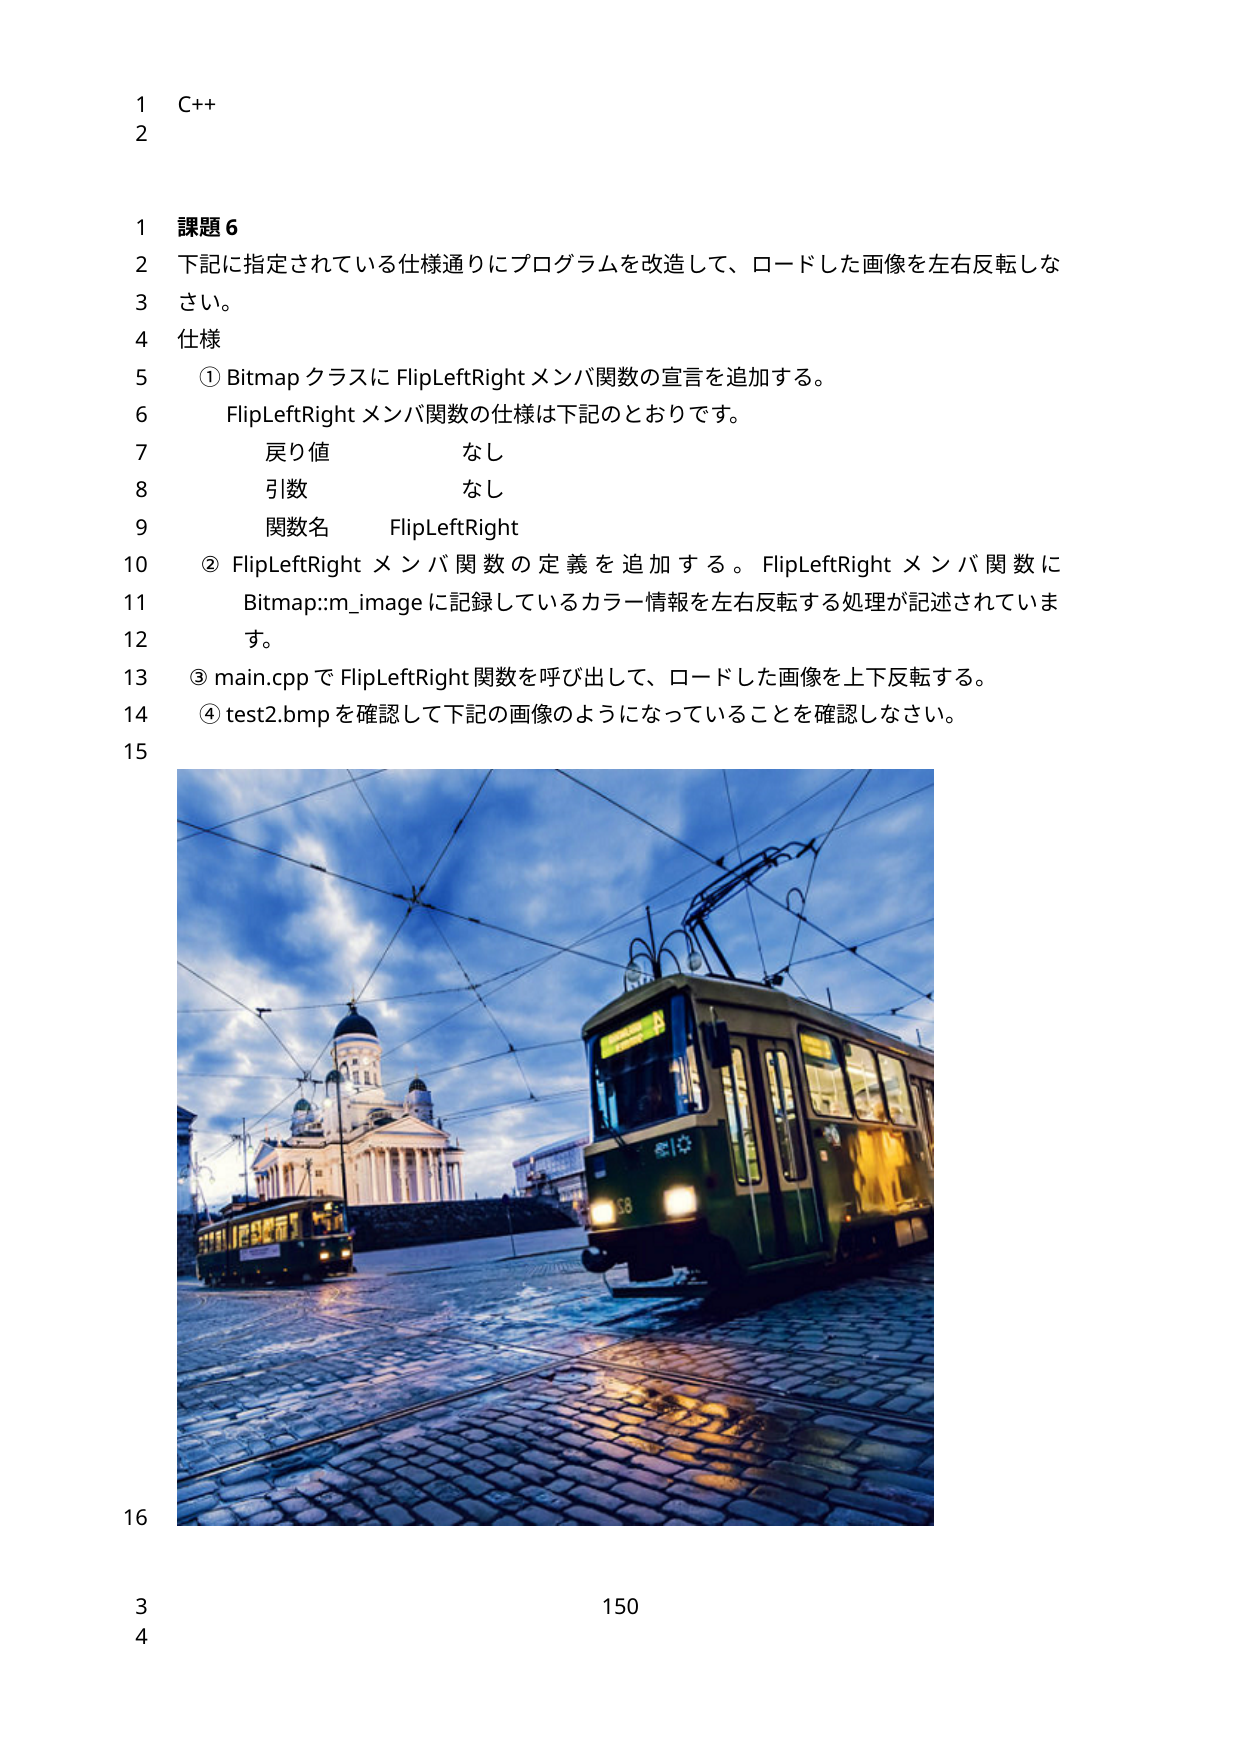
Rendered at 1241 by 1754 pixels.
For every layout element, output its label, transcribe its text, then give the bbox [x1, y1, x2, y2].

text FlipLeftRightメンバ関数の仕様は下記のとおりです。 [177, 394, 1063, 432]
text ④ test2.bmpを確認して下記の画像のようになっていることを確認しなさい。 [177, 694, 1063, 732]
text 下記に指定されている仕様通りにプログラムを改造して、ロードした画像を左右反転しなさい。 [177, 244, 1063, 319]
text ① BitmapクラスにFlipLeftRightメンバ関数の宣言を追加する。 [177, 357, 1063, 394]
text 引数 なし [177, 469, 1063, 507]
text 戻り値 なし [177, 432, 1063, 469]
text 仕様 [177, 319, 1063, 357]
text ③ main.cppでFlipLeftRight関数を呼び出して、ロードした画像を上下反転する。 [177, 657, 1063, 694]
text 関数名 FlipLeftRight [177, 507, 1063, 544]
text ② FlipLeftRightメンバ関数の定義を追加する。FlipLeftRightメンバ関数にBitmap::m_imageに記録しているカラー情報を左右反転する処理が記述されています。 [177, 544, 1063, 657]
text 課題6 [177, 207, 1063, 244]
picture [177, 769, 934, 1526]
